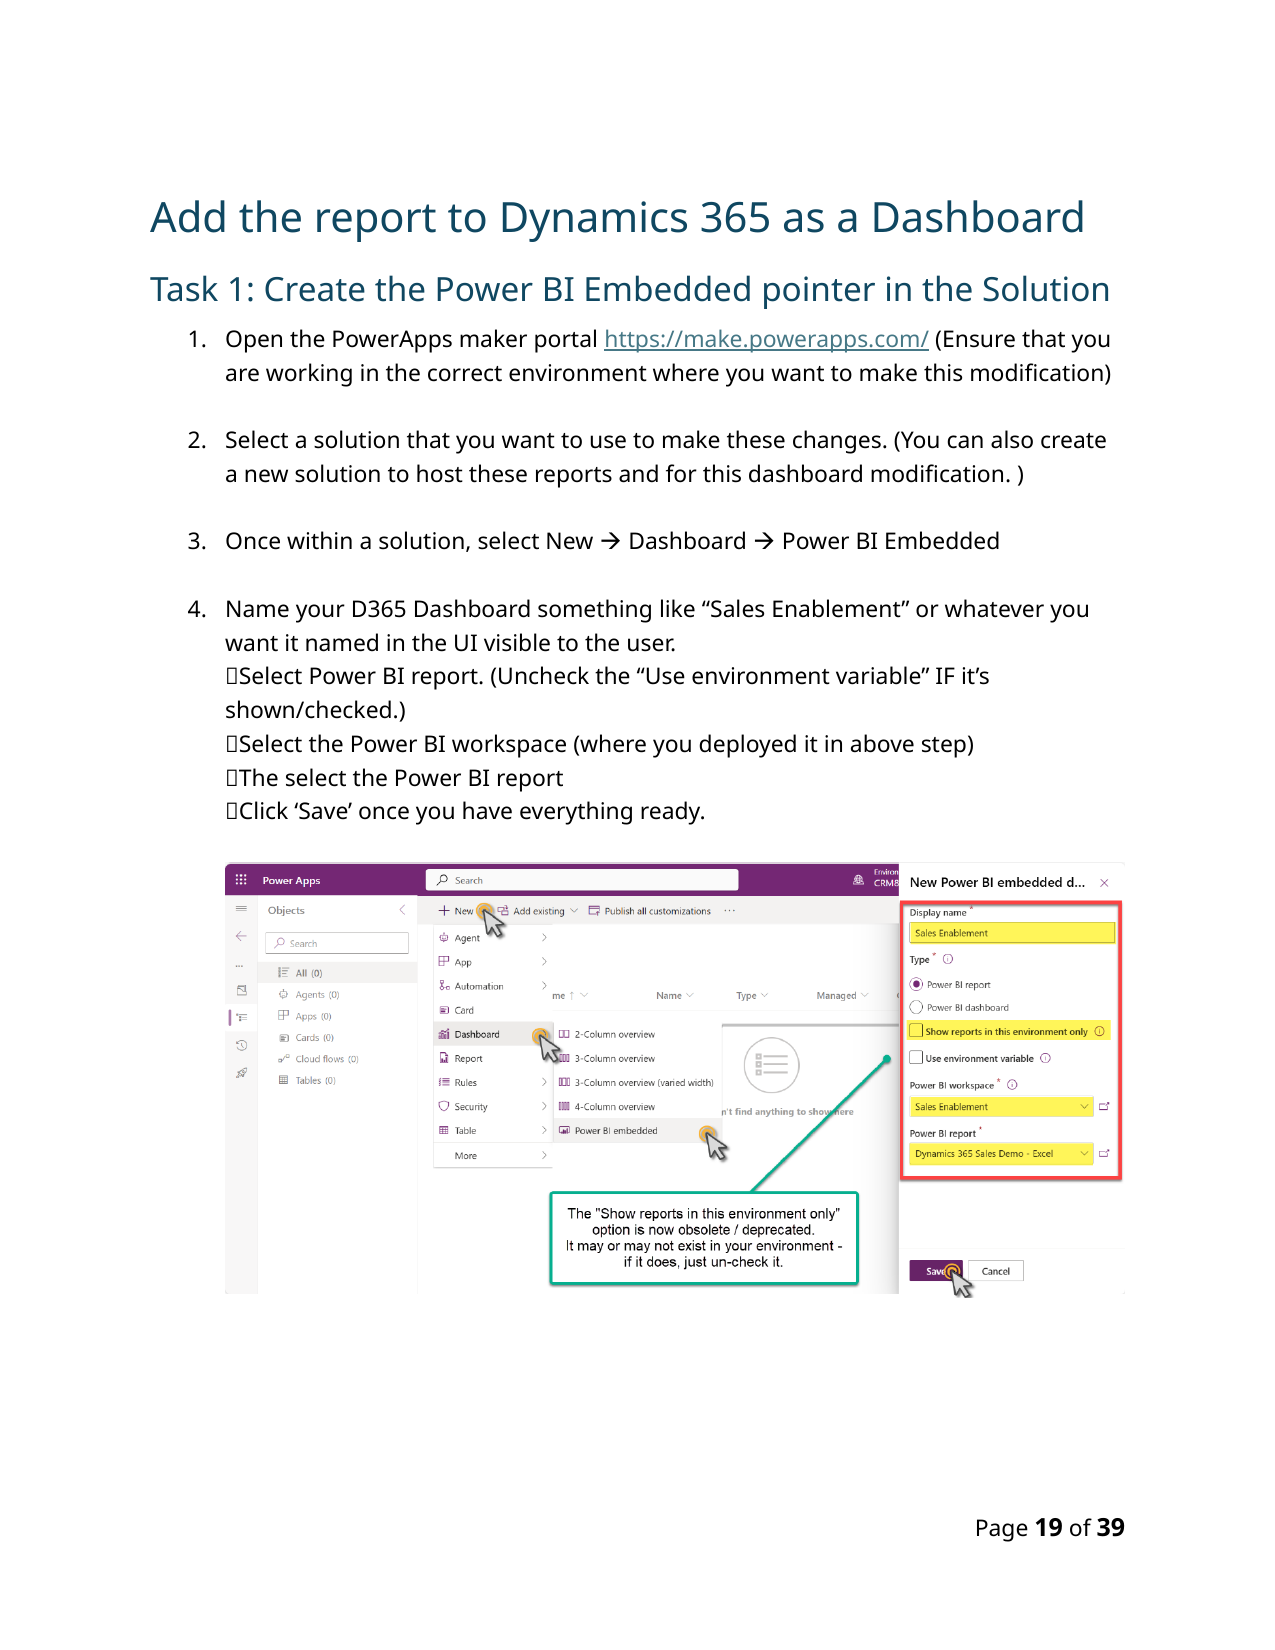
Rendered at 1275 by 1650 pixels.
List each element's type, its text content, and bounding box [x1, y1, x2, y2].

picture [225, 862, 1125, 1298]
subtitle Add the report to Dynamics 365 as a Dashboard [150, 187, 1125, 244]
subtitle Task 1: Create the Power BI Embedded pointer in the Solution [150, 265, 1125, 311]
list Select a solution that you want to use to make these changes. (You can also create a new solution to host these reports and for this dashboard modification. ) [187, 424, 1125, 523]
list Open the PowerApps maker portal https://make.powerapps.com/ (Ensure that you are working in the correct environment where you want to make this modification) [187, 323, 1125, 421]
list Once within a solution, select New Dashboard Power BI Embedded [187, 525, 1125, 590]
